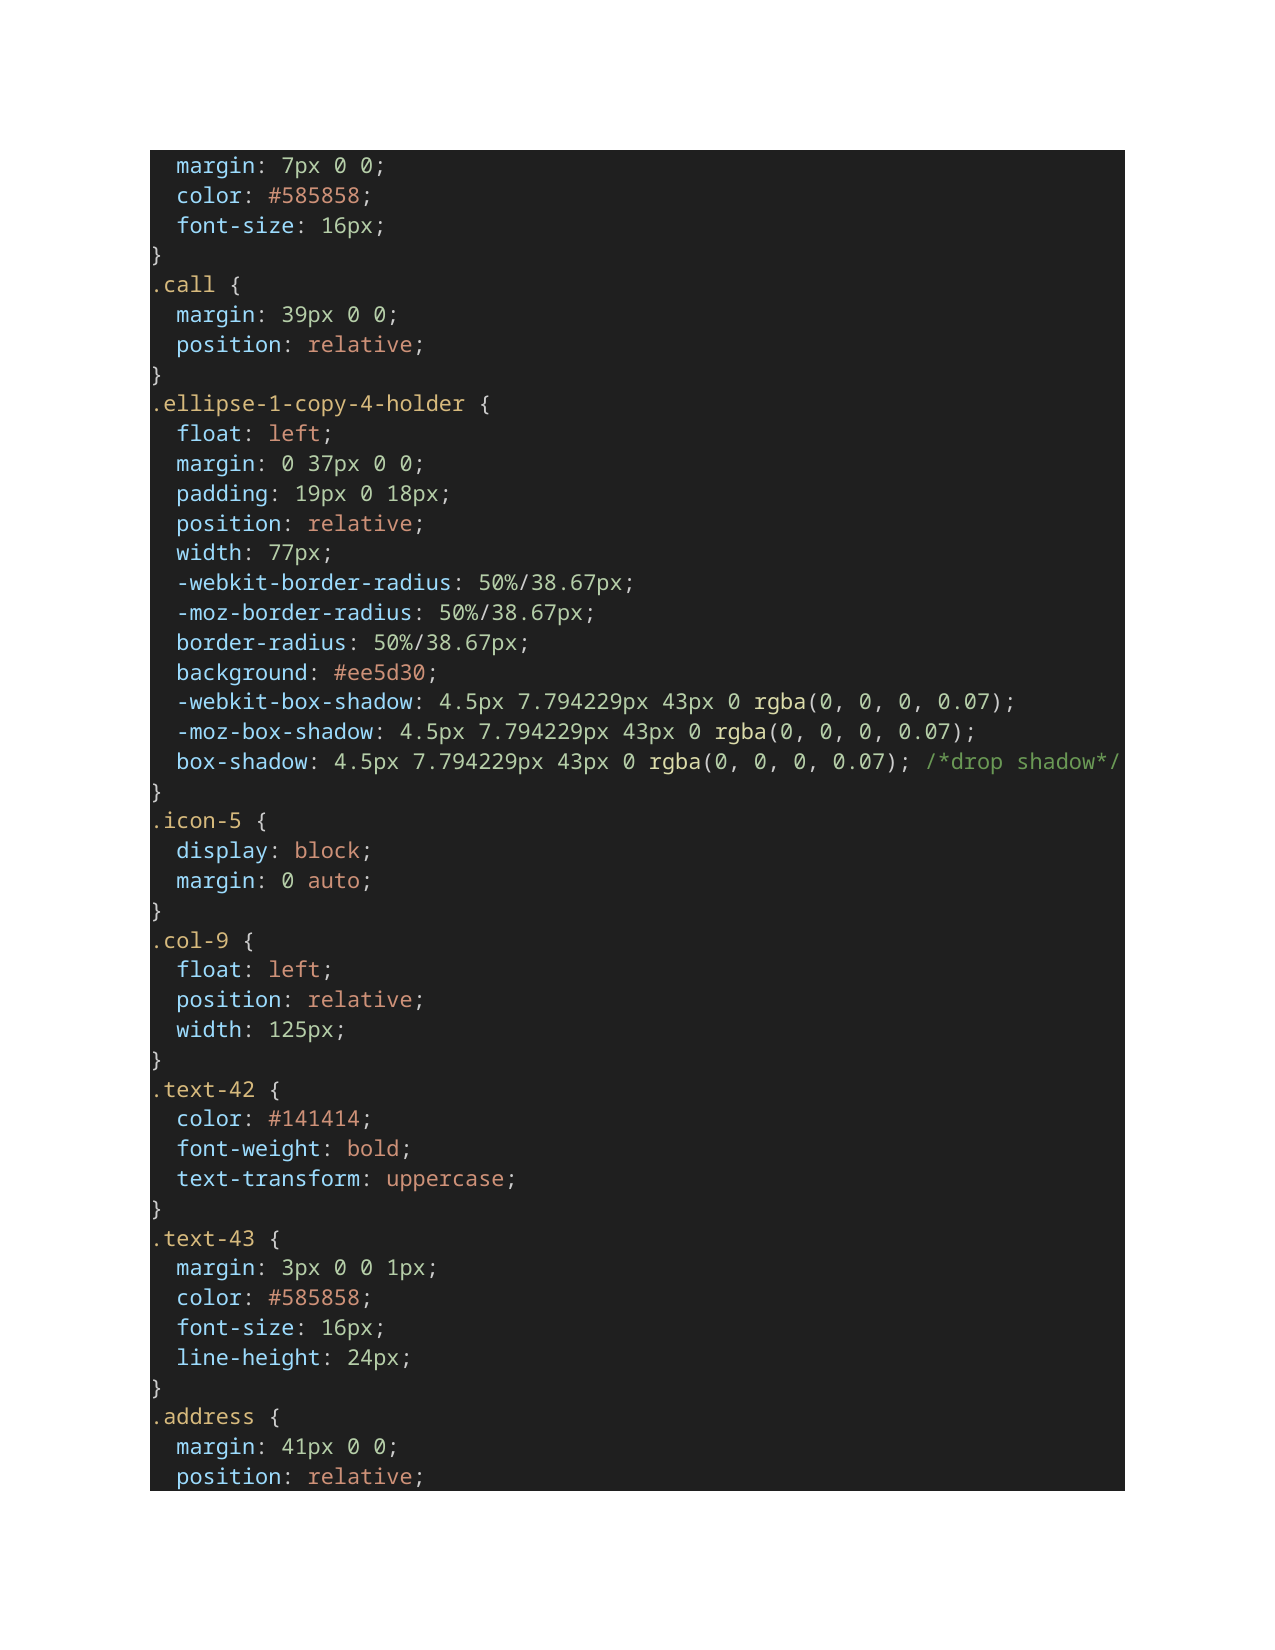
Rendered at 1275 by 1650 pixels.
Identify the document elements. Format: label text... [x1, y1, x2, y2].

text -webkit-border-radius: 50%/38.67px; [150, 567, 1125, 597]
text .text-43 { [150, 1222, 1125, 1252]
text width: 125px; [150, 1014, 1125, 1044]
text float: left; [150, 954, 1125, 984]
text .text-42 { [150, 1073, 1125, 1103]
text color: #585858; [150, 180, 1125, 209]
text } [150, 776, 1125, 805]
text -moz-border-radius: 50%/38.67px; [150, 597, 1125, 627]
text } [150, 1371, 1125, 1401]
text font-size: 16px; [150, 209, 1125, 239]
text margin: 0 37px 0 0; [150, 448, 1125, 478]
text text-transform: uppercase; [150, 1163, 1125, 1193]
text background: #ee5d30; [150, 656, 1125, 686]
text } [150, 239, 1125, 269]
text position: relative; [150, 329, 1125, 358]
text position: relative; [150, 1461, 1125, 1491]
text position: relative; [150, 984, 1125, 1014]
text float: left; [150, 418, 1125, 448]
text color: #141414; [150, 1103, 1125, 1133]
text border-radius: 50%/38.67px; [150, 627, 1125, 656]
text } [150, 895, 1125, 924]
text .call { [150, 269, 1125, 299]
text line-height: 24px; [150, 1342, 1125, 1371]
text } [150, 1193, 1125, 1222]
text margin: 3px 0 0 1px; [150, 1252, 1125, 1282]
text } [150, 1044, 1125, 1073]
text margin: 7px 0 0; [150, 150, 1125, 180]
text .ellipse-1-copy-4-holder { [150, 388, 1125, 418]
text width: 77px; [150, 537, 1125, 567]
text } [150, 358, 1125, 388]
text .address { [150, 1401, 1125, 1431]
text color: #585858; [150, 1282, 1125, 1312]
text -webkit-box-shadow: 4.5px 7.794229px 43px 0 rgba(0, 0, 0, 0.07); [150, 686, 1125, 716]
text margin: 39px 0 0; [150, 299, 1125, 329]
text -moz-box-shadow: 4.5px 7.794229px 43px 0 rgba(0, 0, 0, 0.07); [150, 716, 1125, 746]
text .col-9 { [150, 924, 1125, 954]
text font-size: 16px; [150, 1312, 1125, 1342]
text box-shadow: 4.5px 7.794229px 43px 0 rgba(0, 0, 0, 0.07); /*drop shadow*/ [150, 746, 1125, 776]
text padding: 19px 0 18px; [150, 478, 1125, 507]
text font-weight: bold; [150, 1133, 1125, 1163]
text margin: 41px 0 0; [150, 1431, 1125, 1461]
text .icon-5 { [150, 805, 1125, 835]
text margin: 0 auto; [150, 865, 1125, 895]
text display: block; [150, 835, 1125, 865]
text position: relative; [150, 507, 1125, 537]
